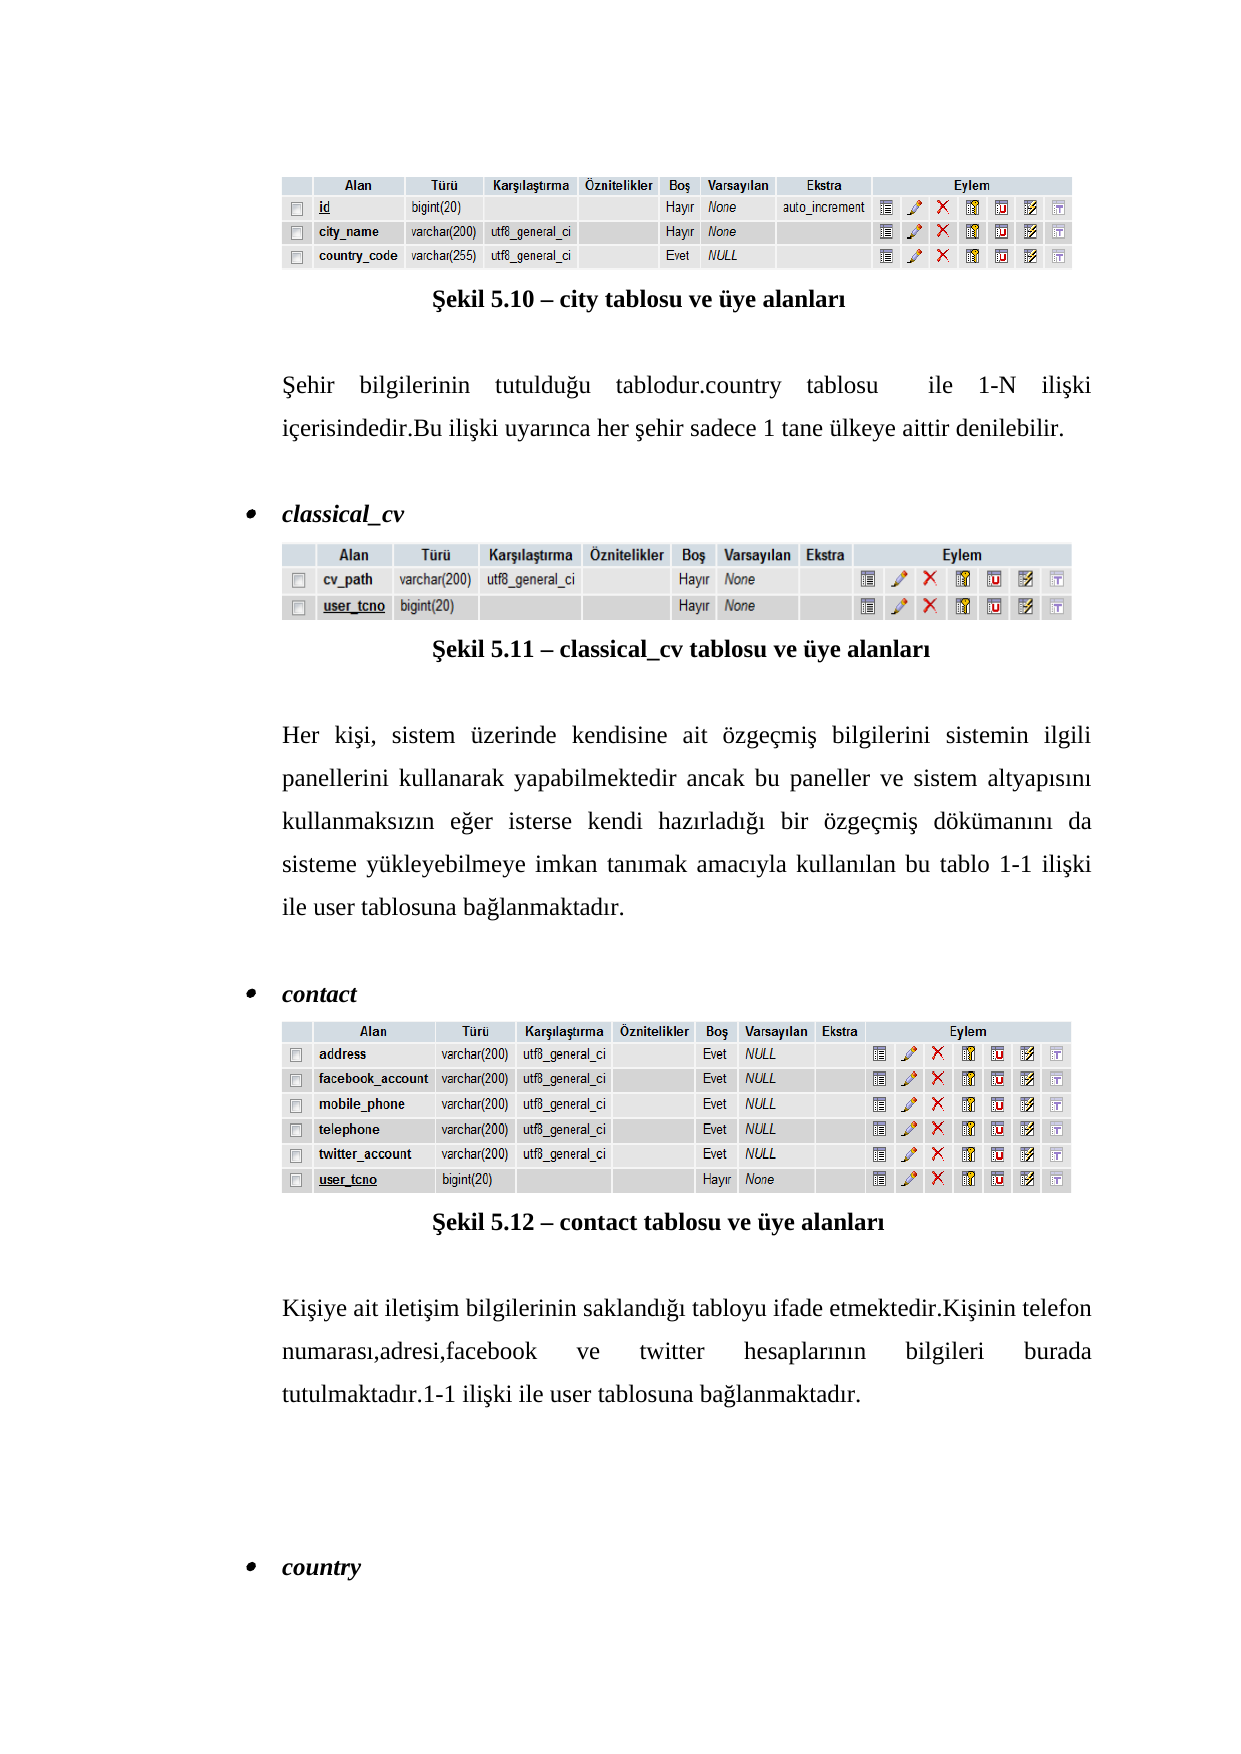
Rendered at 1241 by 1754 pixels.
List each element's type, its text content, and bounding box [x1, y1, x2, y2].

text Kişiye ait iletişim bilgilerinin saklandığı tabloyu ifade etmektedir.Kişinin telefon numarası,adresi,facebook ve twitter hesaplarının bilgileri burada tutulmaktadır.1-1 ilişki ile user tablosuna bağlanmaktadır. [282, 1293, 1092, 1408]
list classical_cv [244, 499, 1092, 528]
list contact [244, 979, 1092, 1007]
list country [244, 1552, 1092, 1581]
picture [281, 177, 1073, 270]
text Şekil 5.12 – contact tablosu ve üye alanları [282, 1207, 1092, 1236]
picture [281, 542, 1072, 620]
text Her kişi, sistem üzerinde kendisine ait özgeçmiş bilgilerini sistemin ilgili panellerini kullanarak yapabilmektedir ancak bu paneller ve sistem altyapısını kullanmaksızın eğer isterse kendi hazırladığı bir özgeçmiş dökümanını da sisteme yükleyebilmeye imkan tanımak amacıyla kullanılan bu tablo 1-1 ilişki ile user tablosuna bağlanmaktadır. [282, 720, 1092, 921]
text Şekil 5.10 – city tablosu ve üye alanları [282, 284, 1092, 312]
picture [281, 1021, 1072, 1193]
text Şekil 5.11 – classical_cv tablosu ve üye alanları [282, 634, 1092, 662]
text Şehir bilgilerinin tutulduğu tablodur.country tablosu ile 1-N ilişki içerisindedir.Bu ilişki uyarınca her şehir sadece 1 tane ülkeye aittir denilebilir. [282, 370, 1092, 442]
